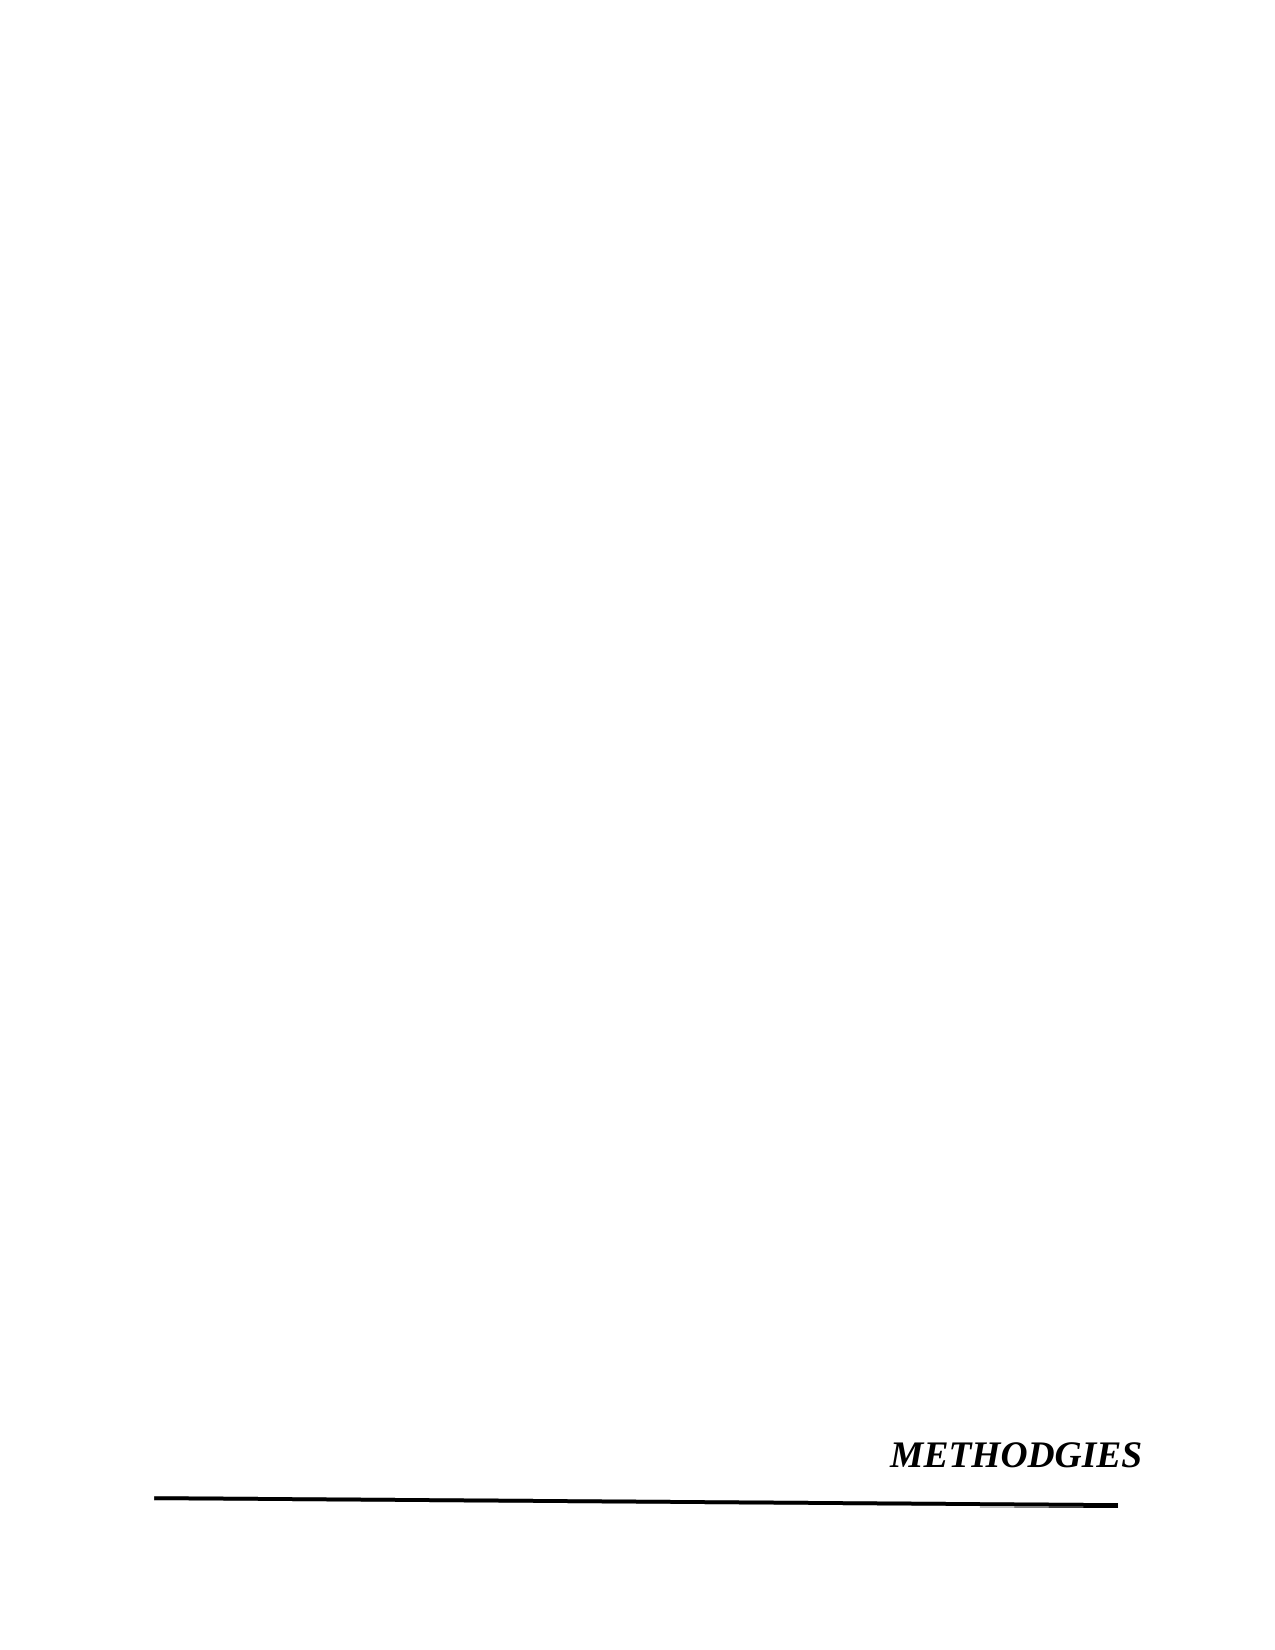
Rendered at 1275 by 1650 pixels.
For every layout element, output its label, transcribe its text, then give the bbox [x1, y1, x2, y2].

subtitle METHODGIES [890, 1433, 1157, 1476]
picture [153, 1496, 1119, 1508]
